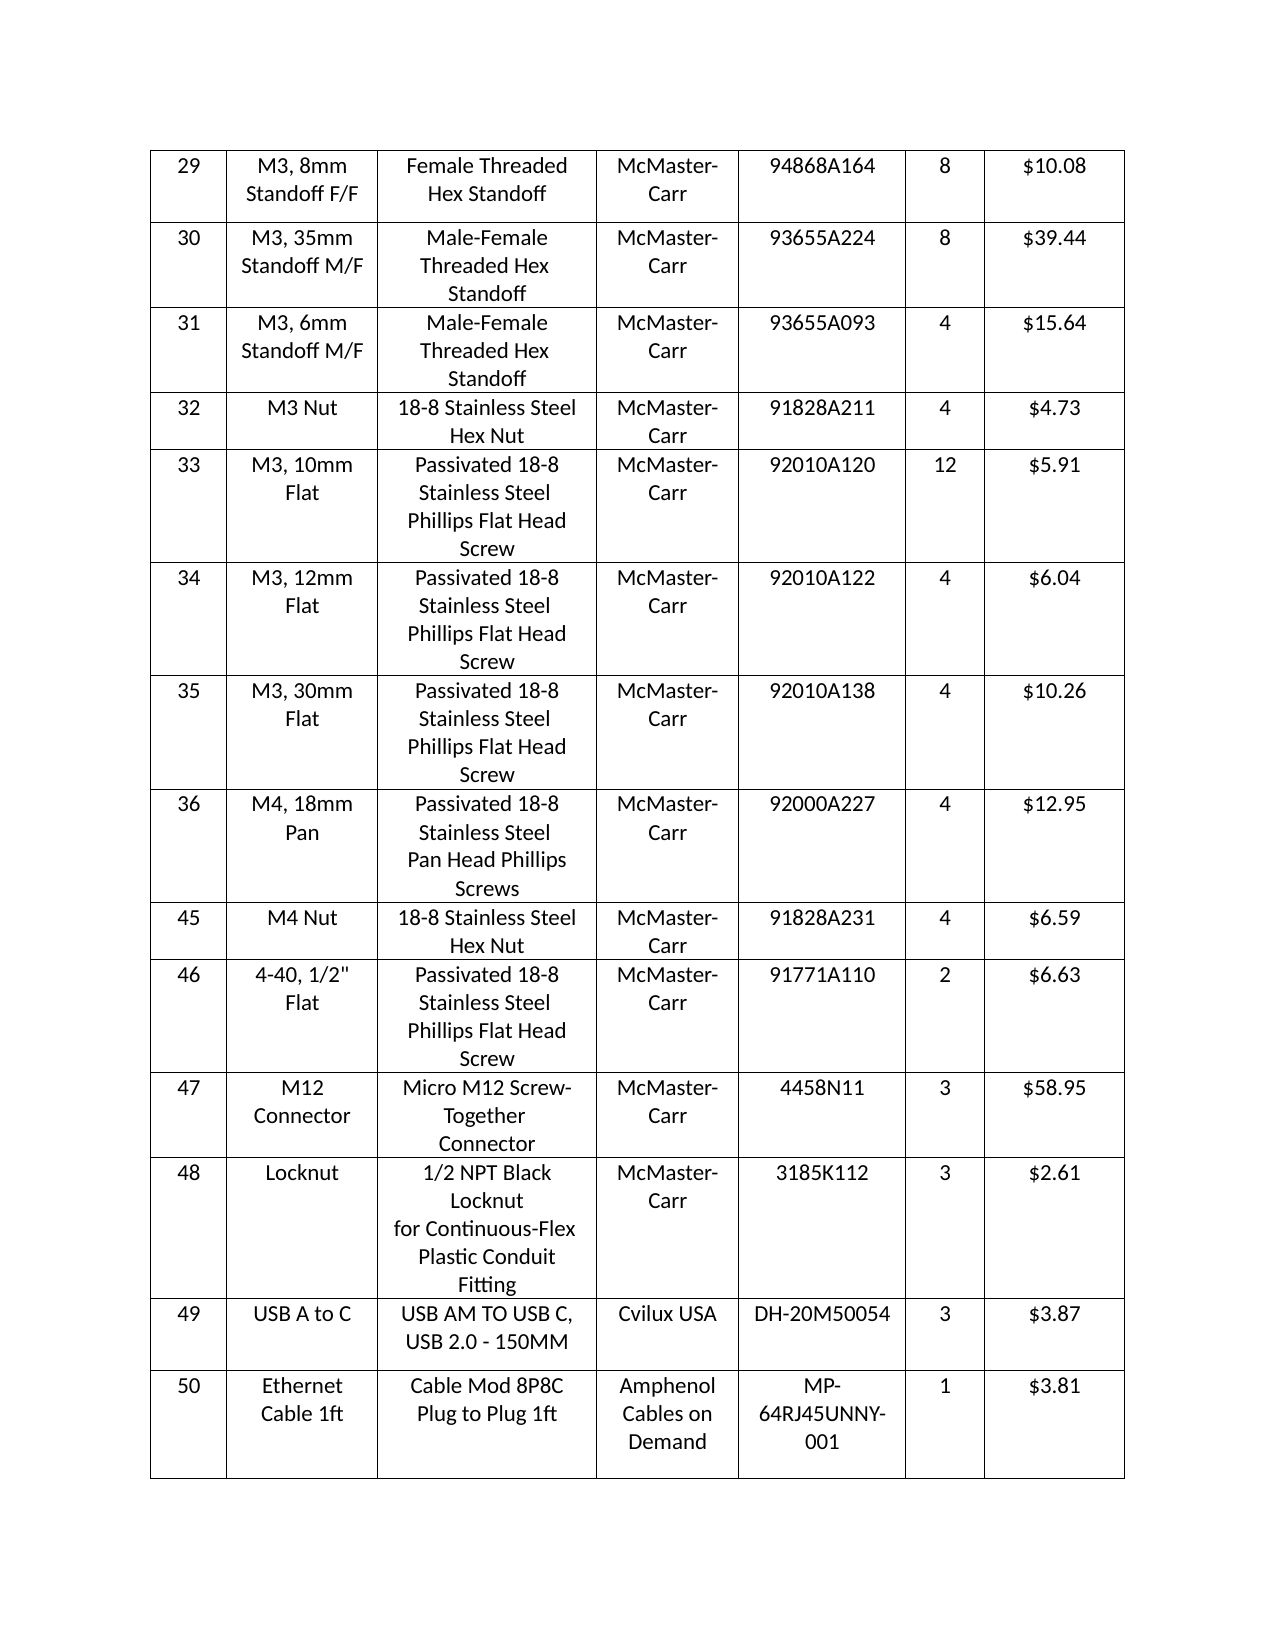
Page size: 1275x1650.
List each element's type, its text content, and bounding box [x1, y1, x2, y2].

table_cell McMaster-Carr [597, 1158, 738, 1298]
table_cell M4 Nut [227, 903, 377, 959]
table_cell Ethernet Cable 1ft [227, 1371, 377, 1478]
table_cell $58.95 [985, 1073, 1124, 1157]
table_cell 33 [151, 450, 226, 562]
table_cell 48 [151, 1158, 226, 1298]
table_cell 18-8 Stainless Steel Hex Nut [378, 393, 596, 449]
table_cell 8 [906, 151, 984, 222]
table_cell 3 [906, 1158, 984, 1298]
table_cell 4 [906, 393, 984, 449]
table_cell 35 [151, 676, 226, 788]
table_cell $6.63 [985, 960, 1124, 1072]
table_cell 91828A231 [739, 903, 905, 959]
table_cell M3, 10mm Flat [227, 450, 377, 562]
table_cell $12.95 [985, 790, 1124, 902]
table_cell 45 [151, 903, 226, 959]
table_cell 4 [906, 308, 984, 392]
table_cell M3, 30mm Flat [227, 676, 377, 788]
table_cell 4-40, 1/2" Flat [227, 960, 377, 1072]
table_cell 91828A211 [739, 393, 905, 449]
table_cell Male-Female Threaded Hex Standoff [378, 308, 596, 392]
table_cell 91771A110 [739, 960, 905, 1072]
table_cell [597, 1371, 738, 1478]
table_cell 92000A227 [739, 790, 905, 902]
table_cell 4 [906, 903, 984, 959]
table_cell M3, 35mm Standoff M/F [227, 223, 377, 307]
table_cell Micro M12 Screw-Together Connector [378, 1073, 596, 1157]
table_cell 32 [151, 393, 226, 449]
table_cell McMaster-Carr [597, 393, 738, 449]
table_cell M3, 6mm Standoff M/F [227, 308, 377, 392]
table_cell 1/2 NPT Black Locknut for Continuous-Flex Plastic Conduit Fitting [378, 1158, 596, 1298]
table_cell M3, 8mm Standoff F/F [227, 151, 377, 222]
table_cell $6.59 [985, 903, 1124, 959]
table_cell 34 [151, 563, 226, 675]
table_cell MP-64RJ45UNNY-001 [739, 1371, 905, 1478]
table_cell $10.26 [985, 676, 1124, 788]
table_cell McMaster-Carr [597, 790, 738, 902]
table_cell McMaster-Carr [597, 151, 738, 222]
table_cell Cable Mod 8P8C Plug to Plug 1ft [378, 1371, 596, 1478]
table_cell 30 [151, 223, 226, 307]
table_cell 4 [906, 790, 984, 902]
table_cell M3 Nut [227, 393, 377, 449]
table_cell 4458N11 [739, 1073, 905, 1157]
table_cell M4, 18mm Pan [227, 790, 377, 902]
table_cell 3185K112 [739, 1158, 905, 1298]
table_cell McMaster-Carr [597, 1073, 738, 1157]
table_cell 18-8 Stainless Steel Hex Nut [378, 903, 596, 959]
table_cell 92010A120 [739, 450, 905, 562]
table_cell 93655A093 [739, 308, 905, 392]
table_cell 4 [906, 563, 984, 675]
table_cell 1 [906, 1371, 984, 1478]
table_cell 46 [151, 960, 226, 1072]
table_cell 3 [906, 1073, 984, 1157]
table_cell 31 [151, 308, 226, 392]
table_cell McMaster-Carr [597, 960, 738, 1072]
table_cell $4.73 [985, 393, 1124, 449]
table_cell McMaster-Carr [597, 676, 738, 788]
table_cell McMaster-Carr [597, 903, 738, 959]
table_cell $10.08 [985, 151, 1124, 222]
table_cell 94868A164 [739, 151, 905, 222]
table_cell 36 [151, 790, 226, 902]
table_cell $5.91 [985, 450, 1124, 562]
table_cell $2.61 [985, 1158, 1124, 1298]
table_cell 92010A122 [739, 563, 905, 675]
table_cell $6.04 [985, 563, 1124, 675]
table_cell M12 Connector [227, 1073, 377, 1157]
table_cell Passivated 18-8 Stainless Steel Phillips Flat Head Screw [378, 960, 596, 1072]
table_cell 29 [151, 151, 226, 222]
table_cell DH-20M50054 [739, 1299, 905, 1370]
table_cell 49 [151, 1299, 226, 1370]
table_cell Passivated 18-8 Stainless Steel Pan Head Phillips Screws [378, 790, 596, 902]
table_cell 8 [906, 223, 984, 307]
table_cell $39.44 [985, 223, 1124, 307]
table_cell USB AM TO USB C, USB 2.0 - 150MM [378, 1299, 596, 1370]
table_cell 12 [906, 450, 984, 562]
table_cell 93655A224 [739, 223, 905, 307]
table_cell Male-Female Threaded Hex Standoff [378, 223, 596, 307]
table_cell Locknut [227, 1158, 377, 1298]
table_cell 2 [906, 960, 984, 1072]
table_cell $3.81 [985, 1371, 1124, 1478]
table_cell $3.87 [985, 1299, 1124, 1370]
table_cell 4 [906, 676, 984, 788]
table_cell McMaster-Carr [597, 450, 738, 562]
table_cell USB A to C [227, 1299, 377, 1370]
table_cell Passivated 18-8 Stainless Steel Phillips Flat Head Screw [378, 450, 596, 562]
table_cell M3, 12mm Flat [227, 563, 377, 675]
table_cell McMaster-Carr [597, 308, 738, 392]
table_cell Cvilux USA [597, 1299, 738, 1370]
table_cell 47 [151, 1073, 226, 1157]
table_cell $15.64 [985, 308, 1124, 392]
table_cell Passivated 18-8 Stainless Steel Phillips Flat Head Screw [378, 676, 596, 788]
table_cell 50 [151, 1371, 226, 1478]
table_cell McMaster-Carr [597, 563, 738, 675]
table_cell Female Threaded Hex Standoff [378, 151, 596, 222]
table_cell Passivated 18-8 Stainless Steel Phillips Flat Head Screw [378, 563, 596, 675]
table_cell 92010A138 [739, 676, 905, 788]
table_cell McMaster-Carr [597, 223, 738, 307]
table_cell 3 [906, 1299, 984, 1370]
